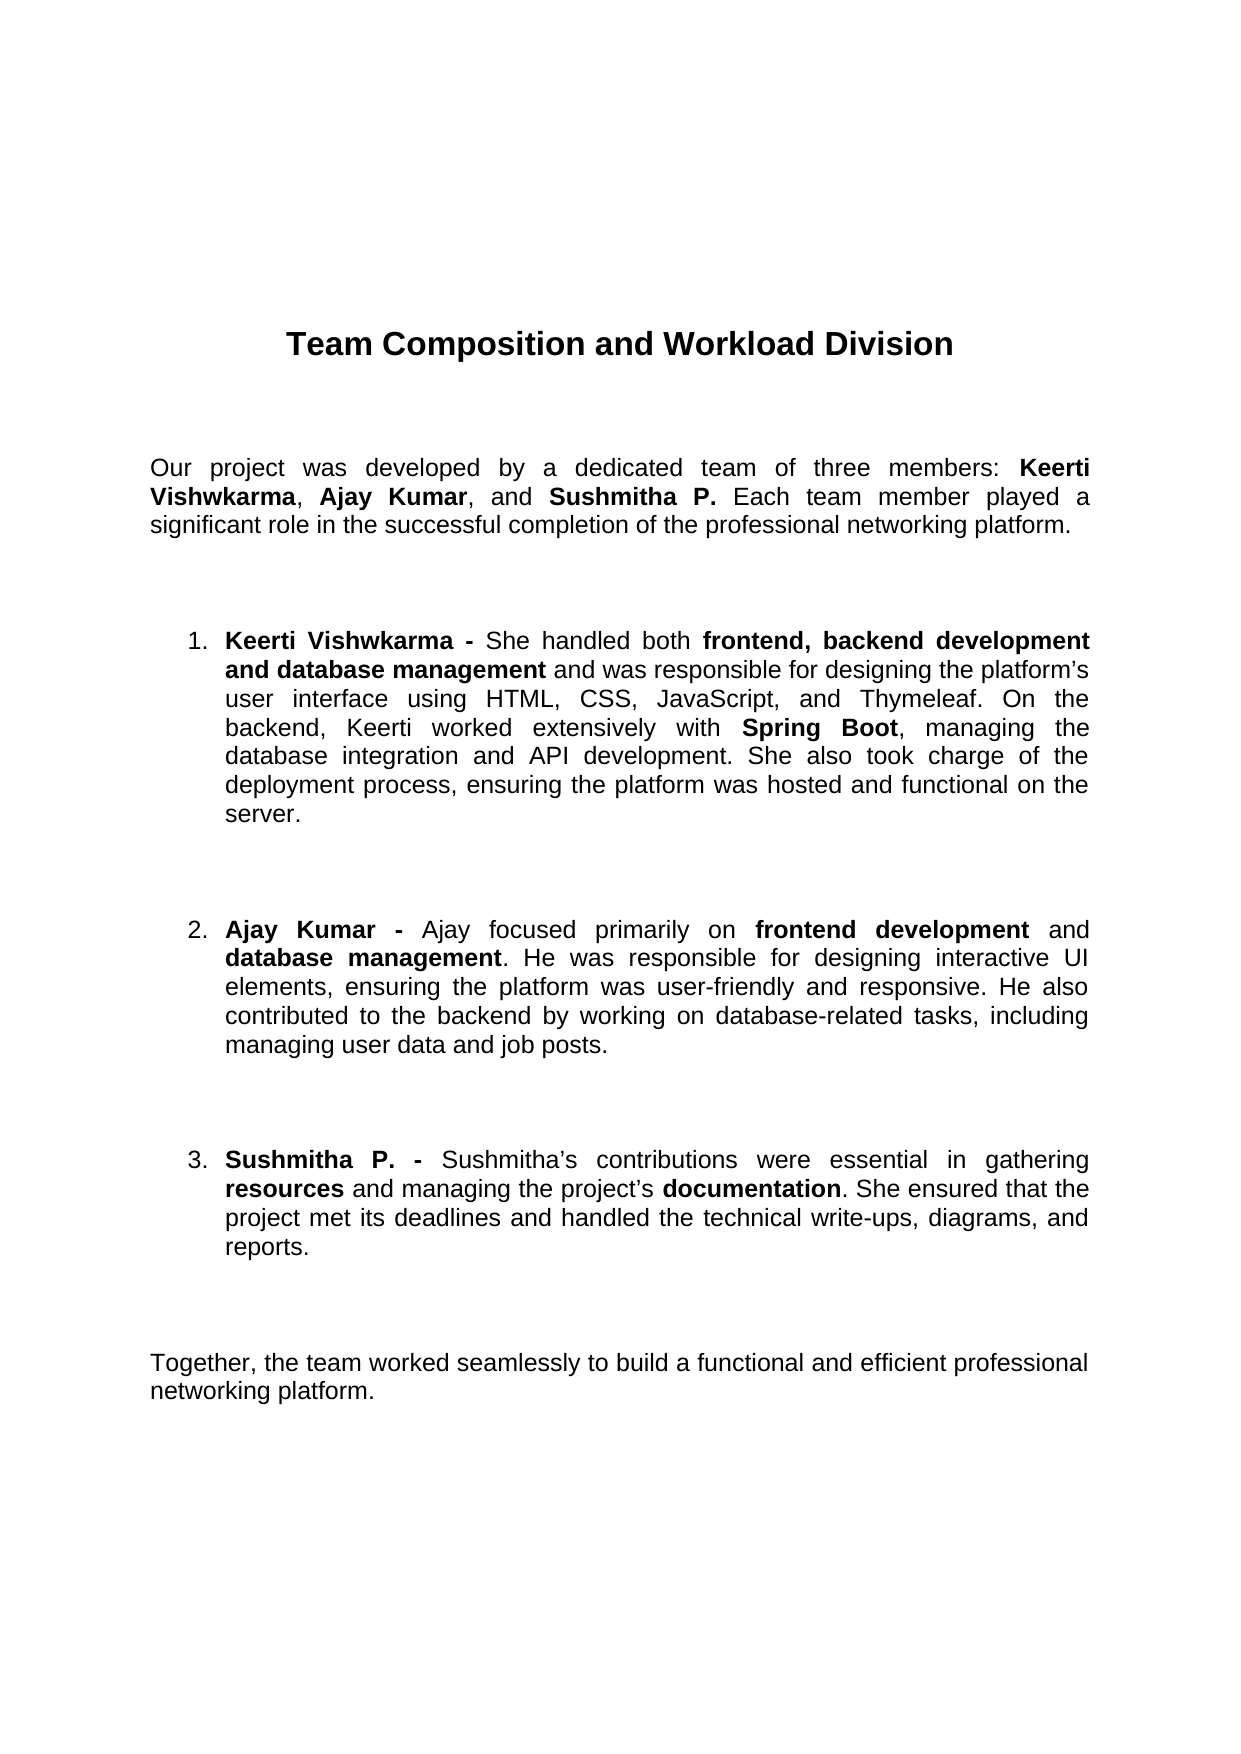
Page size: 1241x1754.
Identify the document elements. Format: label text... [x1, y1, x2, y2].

text Our project was developed by a dedicated team of three members: Keerti Vishwkarma, Ajay Kumar, and Sushmitha P. Each team member played a significant role in the successful completion of the professional networking platform. [150, 453, 1090, 539]
text Team Composition and Workload Division [150, 324, 1090, 363]
list Sushmitha P. - Sushmitha’s contributions were essential in gathering resources and managing the project’s documentation. She ensured that the project met its deadlines and handled the technical write-ups, diagrams, and reports. [187, 1145, 1090, 1260]
list Ajay Kumar - Ajay focused primarily on frontend development and database management. He was responsible for designing interactive UI elements, ensuring the platform was user-friendly and responsive. He also contributed to the backend by working on database-related tasks, including managing user data and job posts. [187, 914, 1090, 1058]
list Keerti Vishwkarma - She handled both frontend, backend development and database management and was responsible for designing the platform’s user interface using HTML, CSS, JavaScript, and Thymeleaf. On the backend, Keerti worked extensively with Spring Boot, managing the database integration and API development. She also took charge of the deployment process, ensuring the platform was hosted and functional on the server. [187, 626, 1090, 827]
text Together, the team worked seamlessly to build a functional and efficient professional networking platform. [150, 1347, 1090, 1405]
